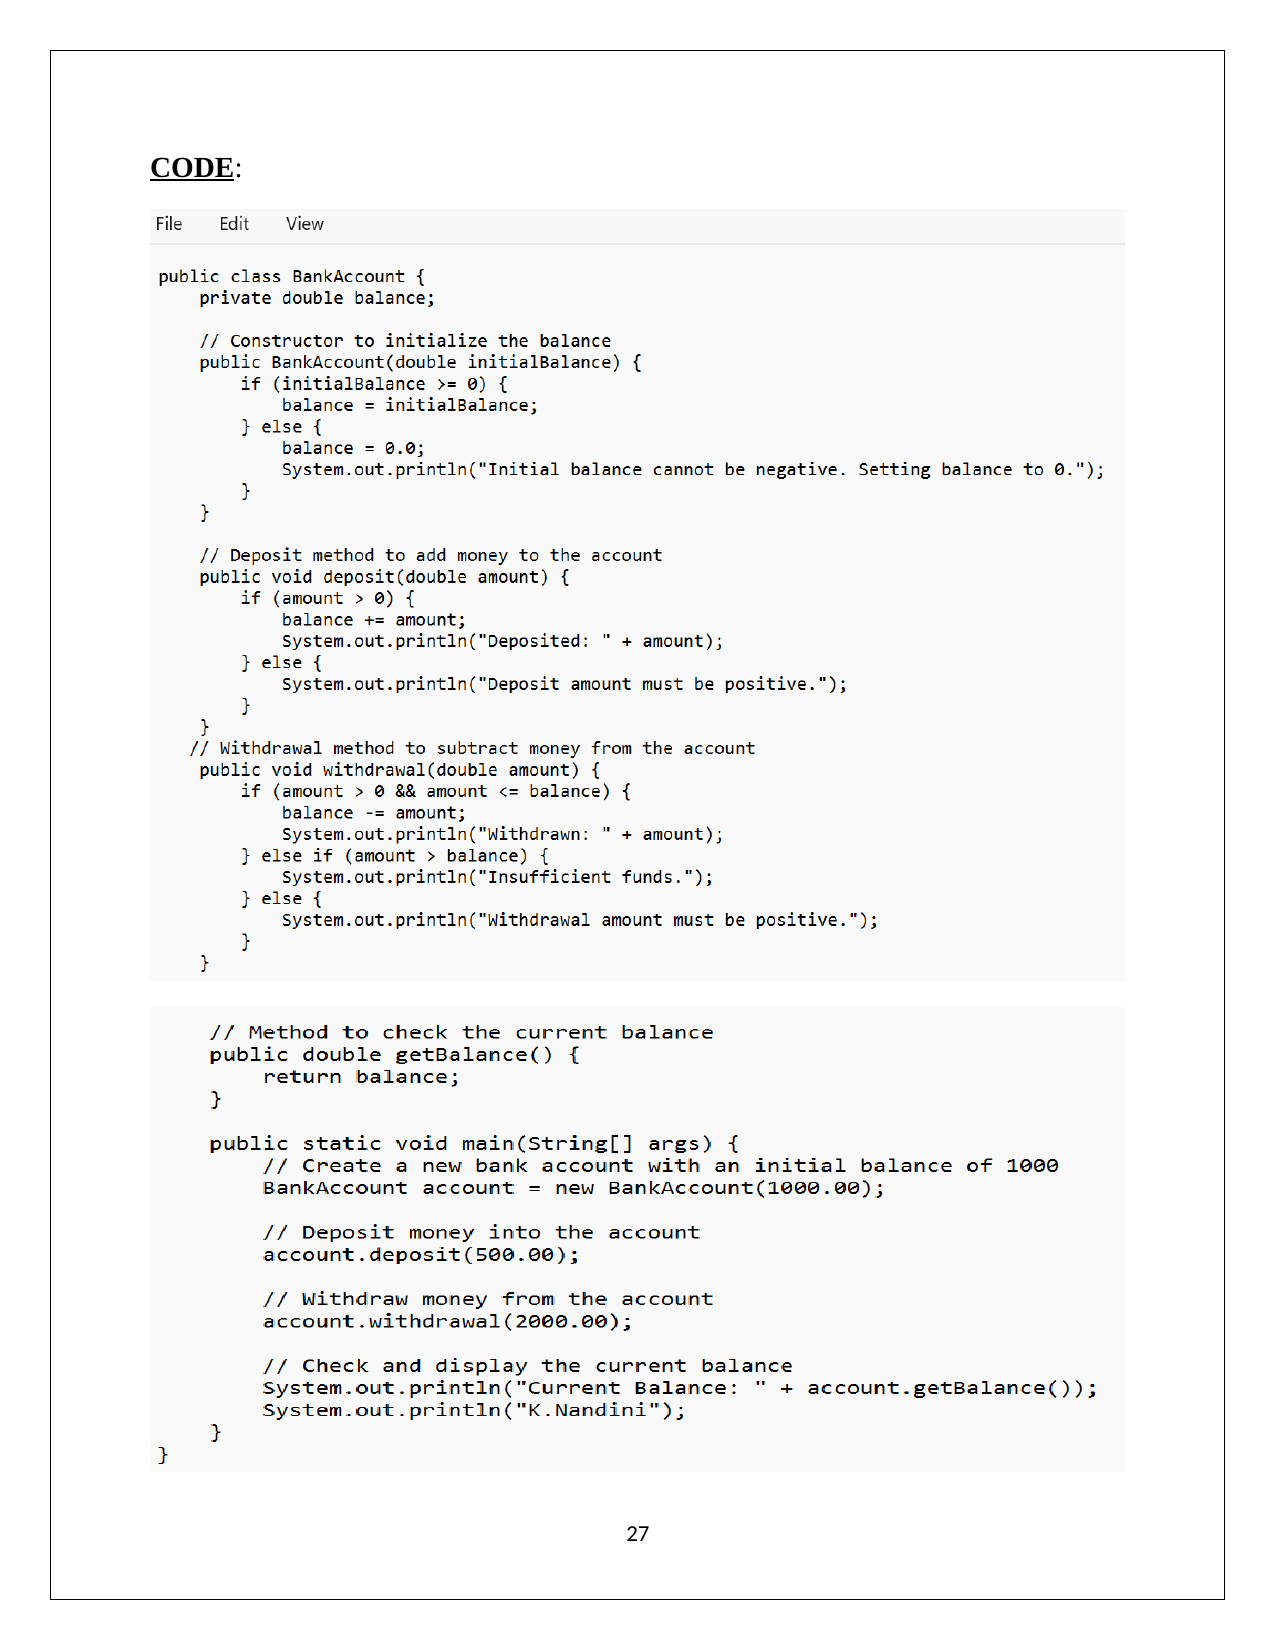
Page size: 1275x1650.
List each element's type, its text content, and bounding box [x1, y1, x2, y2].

text CODE: [150, 150, 1125, 183]
picture [150, 1007, 1125, 1472]
picture [150, 209, 1125, 982]
